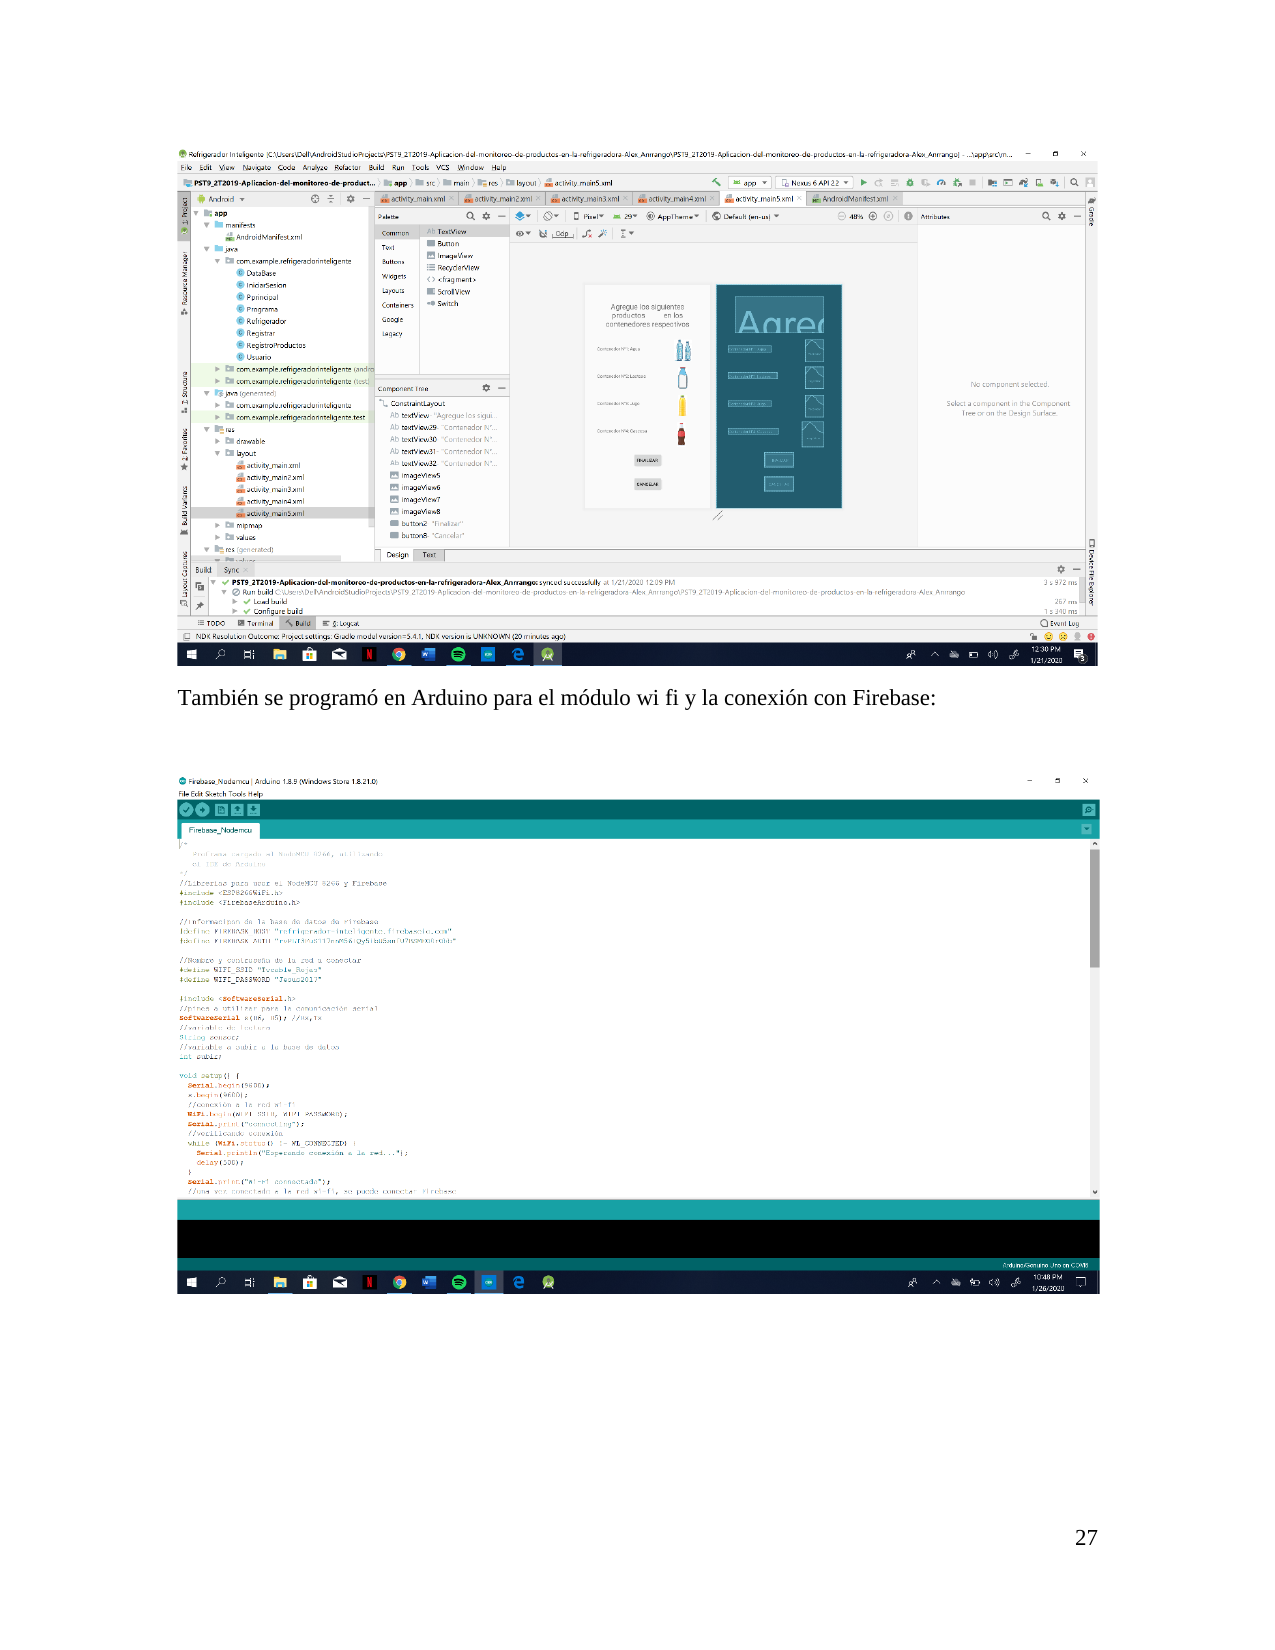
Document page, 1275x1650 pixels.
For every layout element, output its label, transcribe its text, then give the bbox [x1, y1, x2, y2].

text También se programó en Arduino para el módulo wi fi y la conexión con Firebase: [177, 684, 1098, 711]
picture [177, 147, 1098, 666]
picture [177, 774, 1100, 1294]
